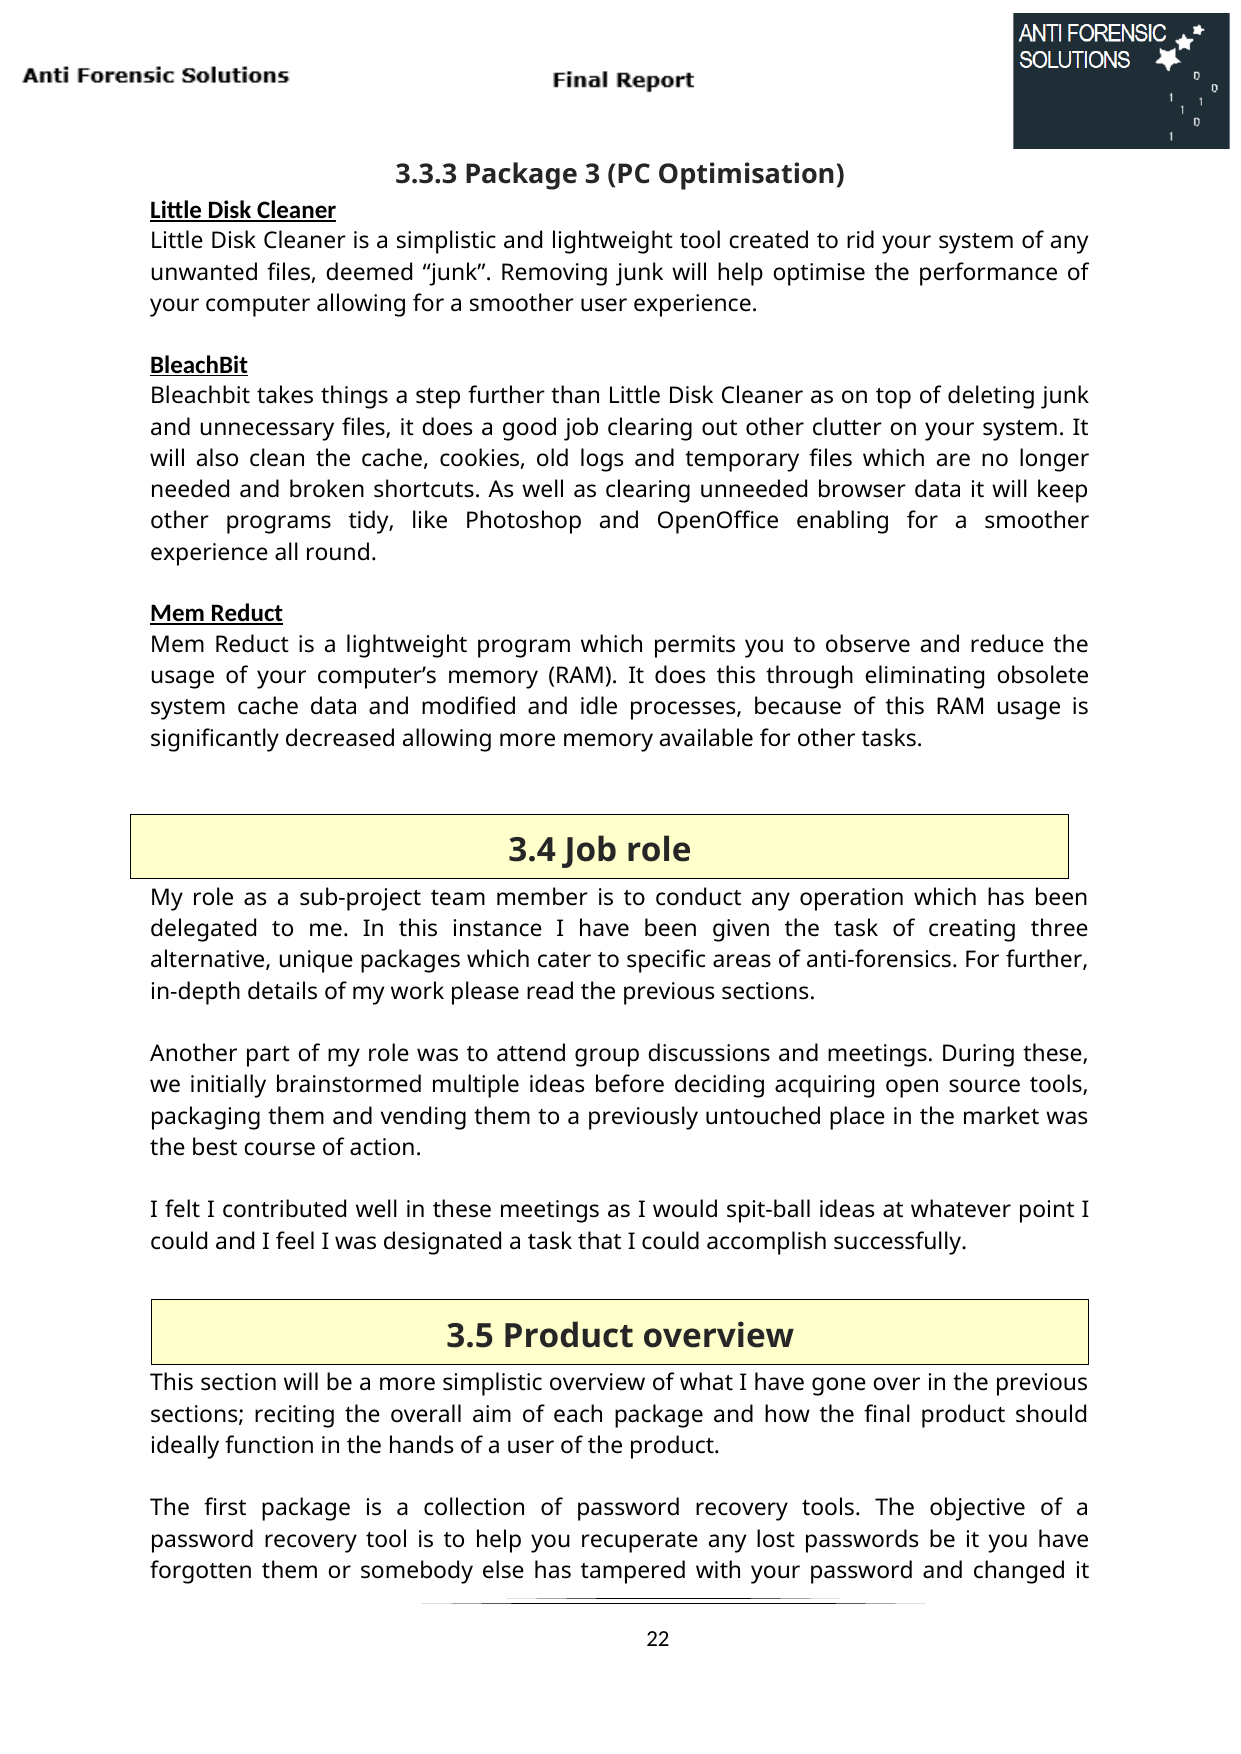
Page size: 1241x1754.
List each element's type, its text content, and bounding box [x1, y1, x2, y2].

text Little Disk Cleaner is a simplistic and lightweight tool created to rid your system of any unwanted files, deemed “junk”. Removing junk will help optimise the performance of your computer allowing for a smoother user experience. [150, 224, 1090, 318]
text I felt I contributed well in these meetings as I would spit-ball ideas at whatever point I could and I feel I was designated a task that I could accomplish successfully. [150, 1193, 1090, 1256]
text This section will be a more simplistic overview of what I have gone over in the previous sections; reciting the overall aim of each package and how the final product should ideally function in the hands of a user of the product. [150, 1286, 1090, 1460]
text Little Disk Cleaner [150, 194, 1090, 224]
text My role as a sub-project team member is to conduct any operation which has been delegated to me. In this instance I have been given the task of creating three alternative, unique packages which cater to specific areas of anti-forensics. For further, in-depth details of my work please read the previous sections. [150, 814, 1090, 1006]
text Mem Reduct [150, 597, 1090, 628]
text Another part of my role was to attend group discussions and meetings. During these, we initially brainstormed multiple ideas before deciding acquiring open source tools, packaging them and vending them to a previously untouched place in the market was the best course of action. [150, 1037, 1090, 1162]
picture [542, 59, 699, 100]
text Mem Reduct is a lightweight program which permits you to observe and reduce the usage of your computer’s memory (RAM). It does this through eliminating obsolete system cache data and modified and idle processes, because of this RAM usage is significantly decreased allowing more memory available for other tasks. [150, 628, 1090, 753]
picture [15, 59, 299, 94]
subtitle 3.3.3 Package 3 (PC Optimisation) [150, 154, 1090, 191]
text BleachBit [150, 349, 1090, 379]
text Bleachbit takes things a step further than Little Disk Cleaner as on top of deleting junk and unnecessary files, it does a good job clearing out other clutter on your system. It will also clean the cache, cookies, old logs and temporary files which are no longer needed and broken shortcuts. As well as clearing unneeded browser data it will keep other programs tidy, like Photoshop and OpenOffice enabling for a smoother experience all round. [150, 379, 1090, 567]
picture [1013, 13, 1230, 149]
